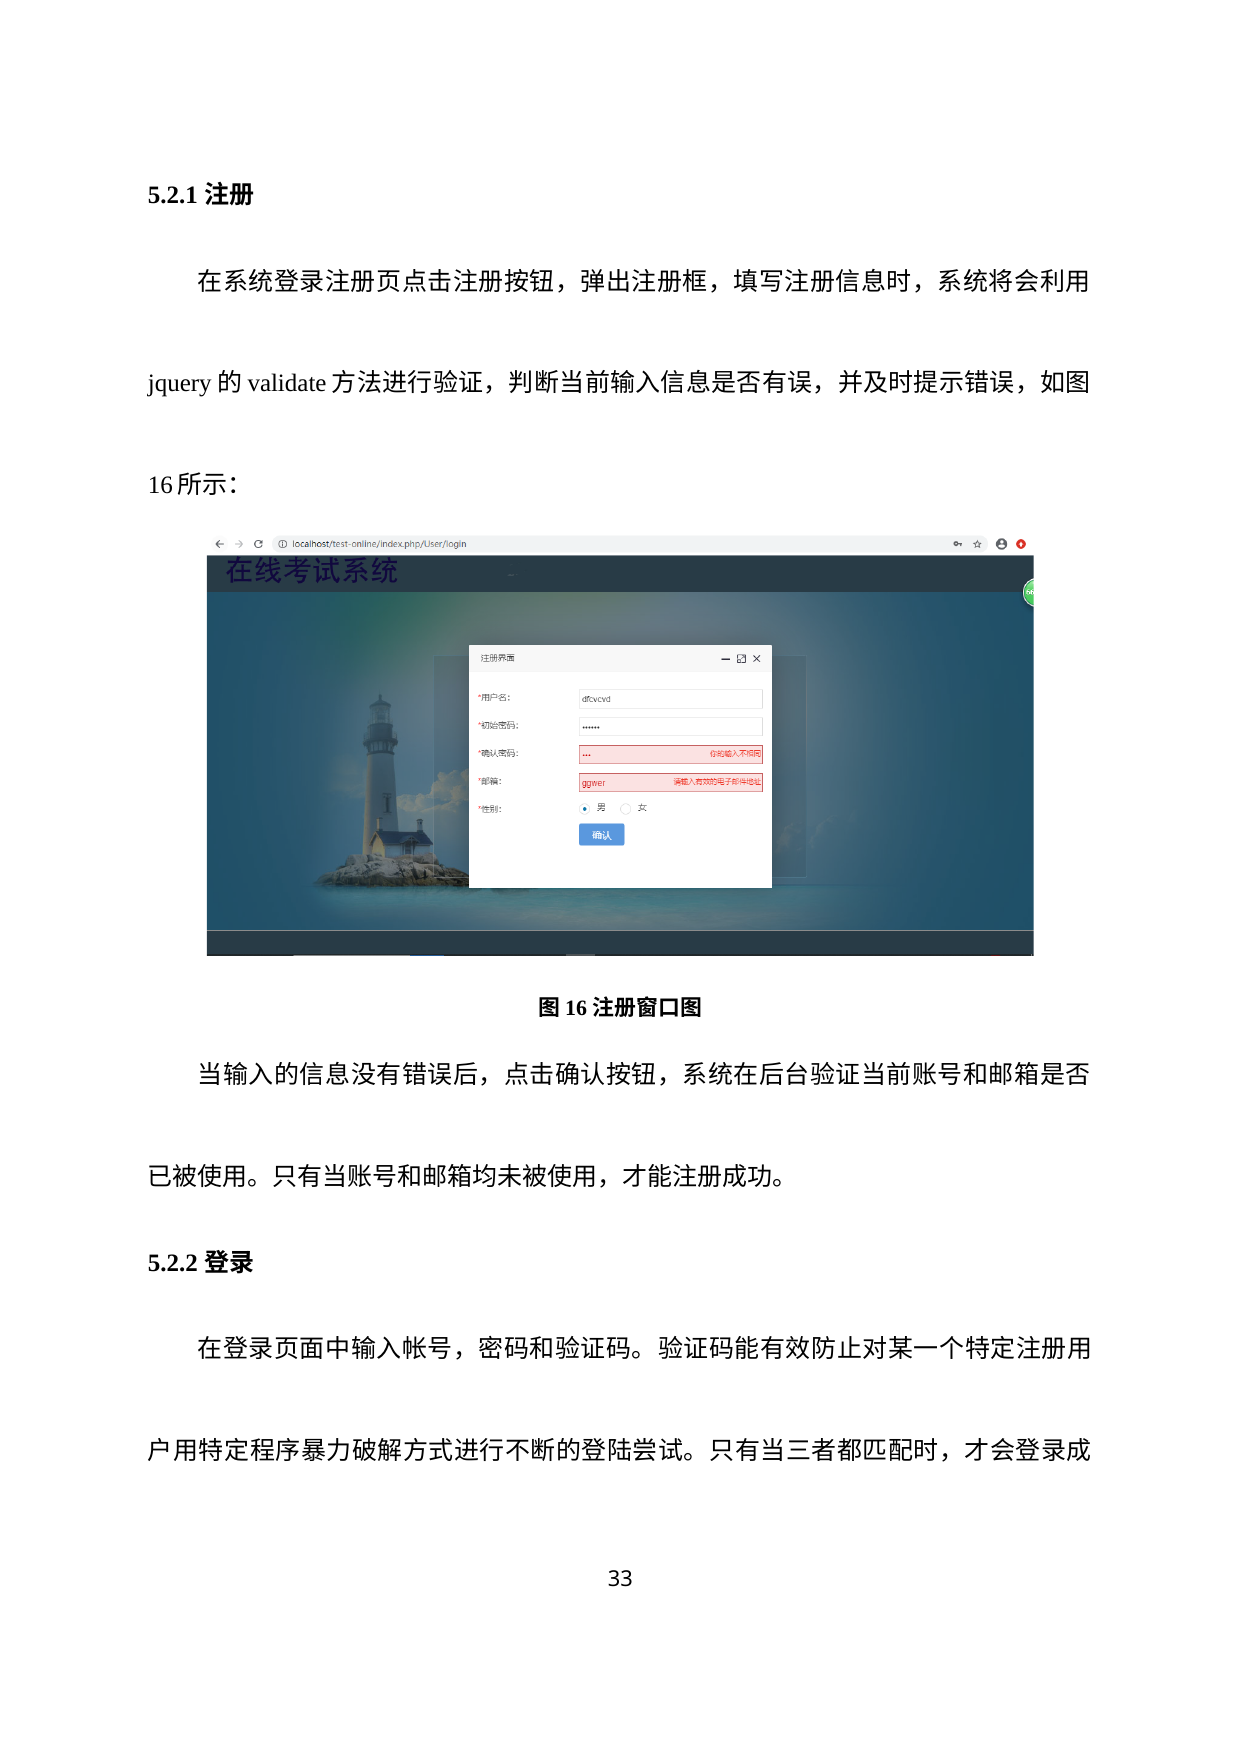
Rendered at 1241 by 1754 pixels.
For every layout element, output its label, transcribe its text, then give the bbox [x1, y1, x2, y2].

picture [206, 535, 1034, 956]
subtitle 登录 [148, 1227, 1092, 1295]
text 当输入的信息没有错误后，点击确认按钮，系统在后台验证当前账号和邮箱是否已被使用。只有当账号和邮箱均未被使用，才能注册成功。 [148, 1039, 1092, 1209]
text 图16 注册窗口图 [148, 989, 1092, 1023]
text 在系统登录注册页点击注册按钮，弹出注册框，填写注册信息时，系统将会利用jquery的validate方法进行验证，判断当前输入信息是否有误，并及时提示错误，如图16所示： [148, 245, 1092, 517]
subtitle 注册 [148, 159, 1092, 227]
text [148, 1313, 1092, 1483]
